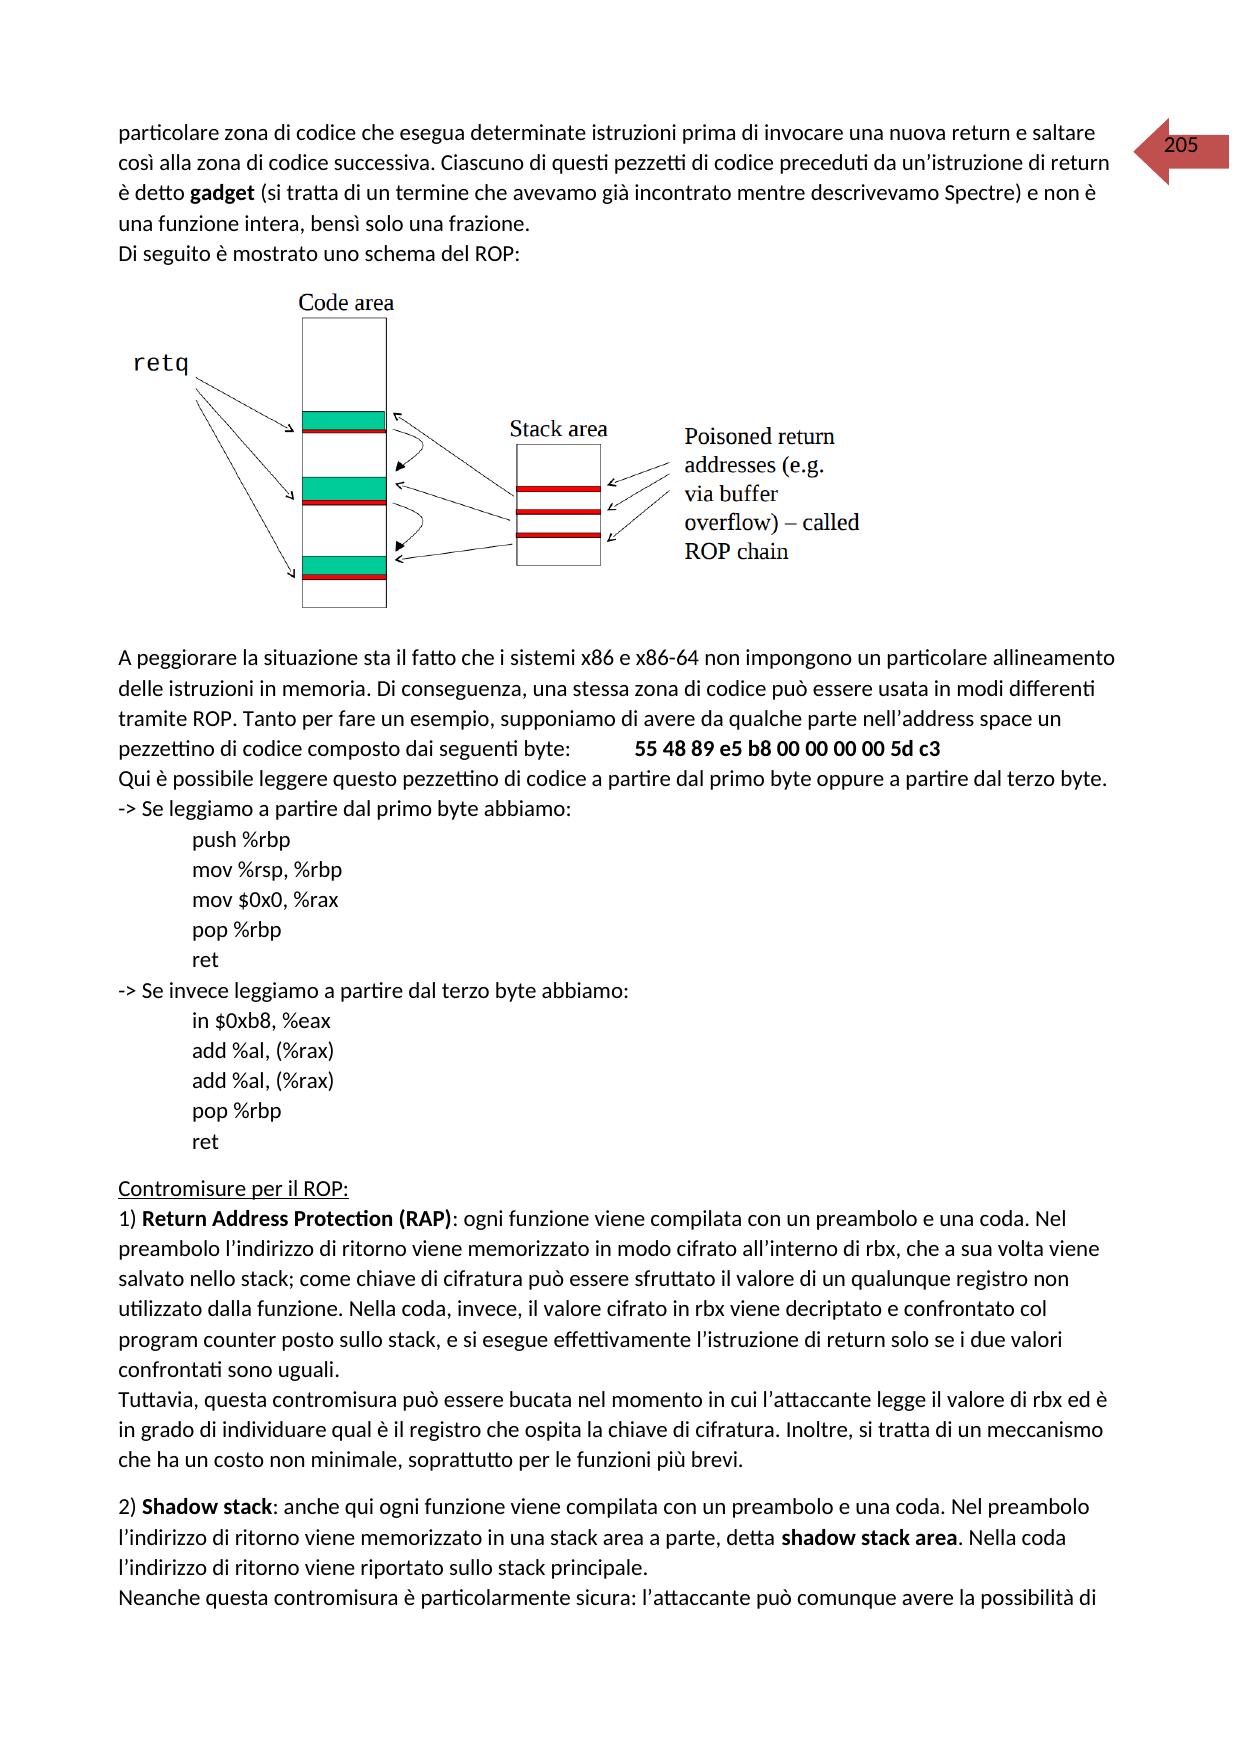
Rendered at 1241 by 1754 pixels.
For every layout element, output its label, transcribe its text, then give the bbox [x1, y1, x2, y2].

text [118, 1492, 1122, 1611]
picture [118, 285, 870, 625]
text A peggiorare la situazione sta il fatto che i sistemi x86 e x86-64 non impongono un particolare allineamento delle istruzioni in memoria. Di conseguenza, una stessa zona di codice può essere usata in modi differenti tramite ROP. Tanto per fare un esempio, supponiamo di avere da qualche parte nell’address space un pezzettino di codice composto dai seguenti byte: 55 48 89 e5 b8 00 00 00 00 5d c3 Qui è possibile leggere questo pezzettino di codice a partire dal primo byte oppure a partire dal terzo byte. -> Se leggiamo a partire dal primo byte abbiamo: push %rbp mov %rsp, %rbp mov $0x0, %rax pop %rbp ret -> Se invece leggiamo a partire dal terzo byte abbiamo: in $0xb8, %eax add %al, (%rax) add %al, (%rax) pop %rbp ret [118, 643, 1122, 1155]
text Contromisure per il ROP: 1) Return Address Protection (RAP): ogni funzione viene compilata con un preambolo e una coda. Nel preambolo l’indirizzo di ritorno viene memorizzato in modo cifrato all’interno di rbx, che a sua volta viene salvato nello stack; come chiave di cifratura può essere sfruttato il valore di un qualunque registro non utilizzato dalla funzione. Nella coda, invece, il valore cifrato in rbx viene decriptato e confrontato col program counter posto sullo stack, e si esegue effettivamente l’istruzione di return solo se i due valori confrontati sono uguali. Tuttavia, questa contromisura può essere bucata nel momento in cui l’attaccante legge il valore di rbx ed è in grado di individuare qual è il registro che ospita la chiave di cifratura. Inoltre, si tratta di un meccanismo che ha un costo non minimale, soprattutto per le funzioni più brevi. [118, 1174, 1122, 1473]
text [118, 118, 1122, 267]
